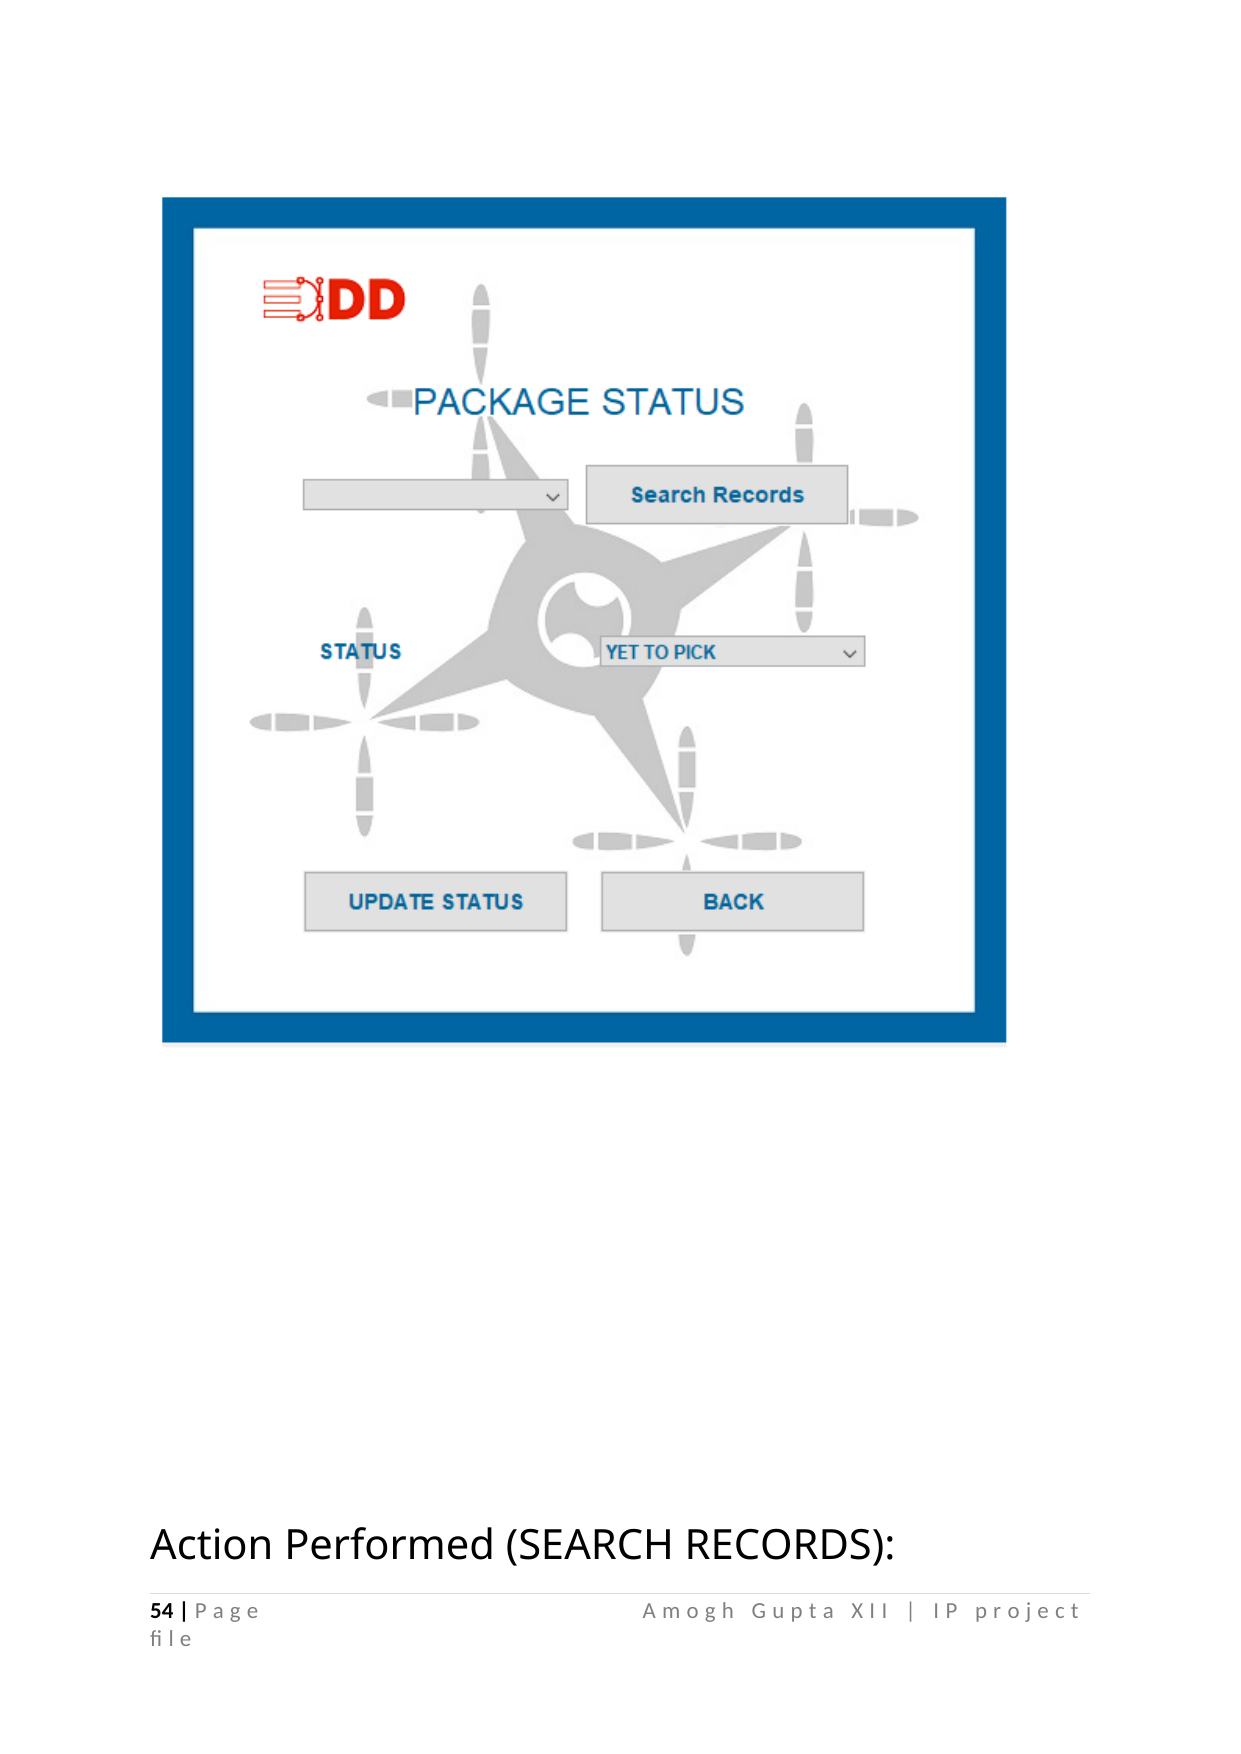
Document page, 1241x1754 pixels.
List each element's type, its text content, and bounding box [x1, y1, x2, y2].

text Action Performed (SEARCH RECORDS): [150, 1515, 1090, 1571]
